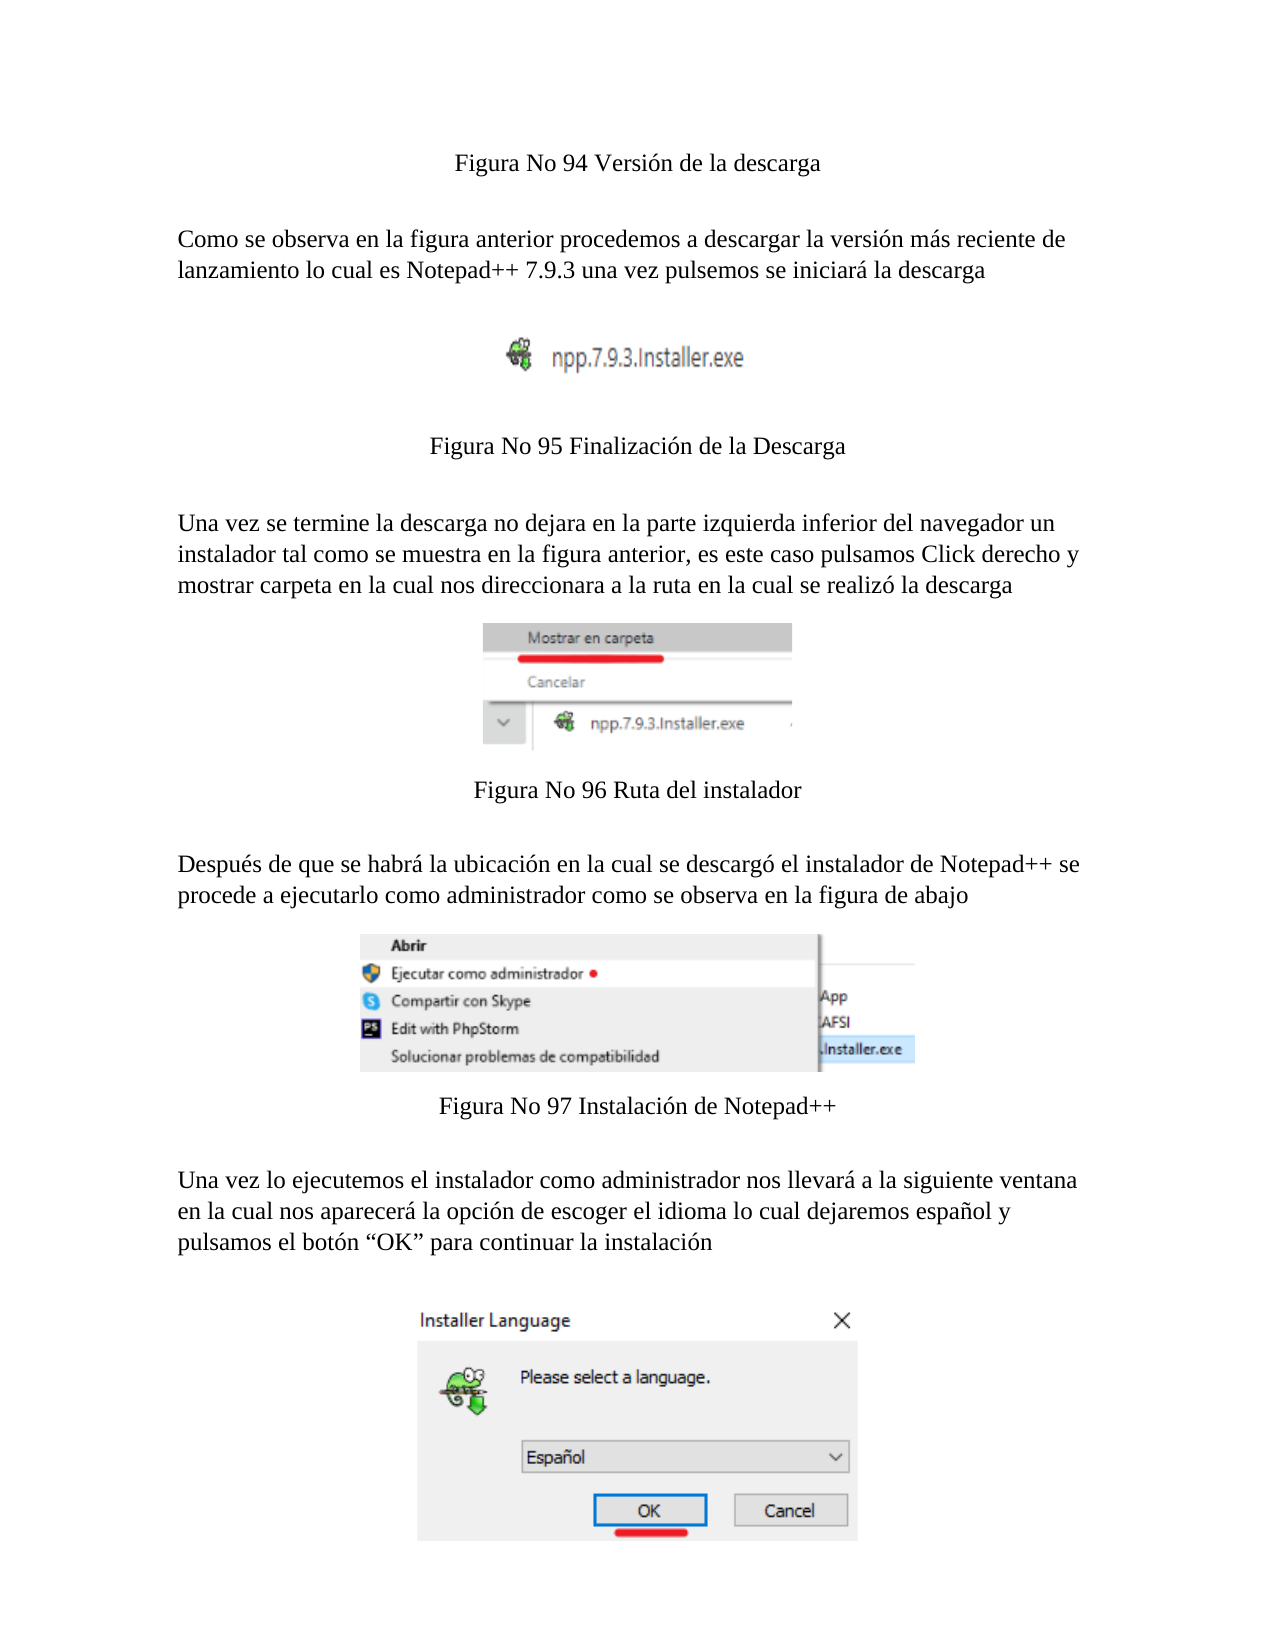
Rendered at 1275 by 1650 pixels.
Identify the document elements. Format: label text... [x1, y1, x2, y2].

subtitle Figura No 96 Ruta del instalador [177, 618, 1098, 804]
picture [417, 1305, 858, 1541]
text Como se observa en la figura anterior procedemos a descargar la versión más reciente de lanzamiento lo cual es Notepad++ 7.9.3 una vez pulsemos se iniciará la descarga [177, 224, 1098, 284]
text Después de que se habrá la ubicación en la cual se descargó el instalador de Notepad++ se procede a ejecutarlo como administrador como se observa en la figura de abajo [177, 849, 1098, 909]
subtitle Figura No 94 Versión de la descarga [177, 148, 1098, 176]
picture [360, 934, 915, 1072]
subtitle Figura No 95 Finalización de la Descarga [177, 303, 1098, 460]
text Una vez se termine la descarga no dejara en la parte izquierda inferior del navegador un instalador tal como se muestra en la figura anterior, es este caso pulsamos Click derecho y mostrar carpeta en la cual nos direccionara a la ruta en la cual se realizó la descarga [177, 508, 1098, 599]
text Una vez lo ejecutemos el instalador como administrador nos llevará a la siguiente ventana en la cual nos aparecerá la opción de escoger el idioma lo cual dejaremos español y pulsamos el botón “OK” para continuar la instalación [177, 1165, 1098, 1256]
picture [475, 309, 800, 413]
picture [482, 623, 793, 757]
